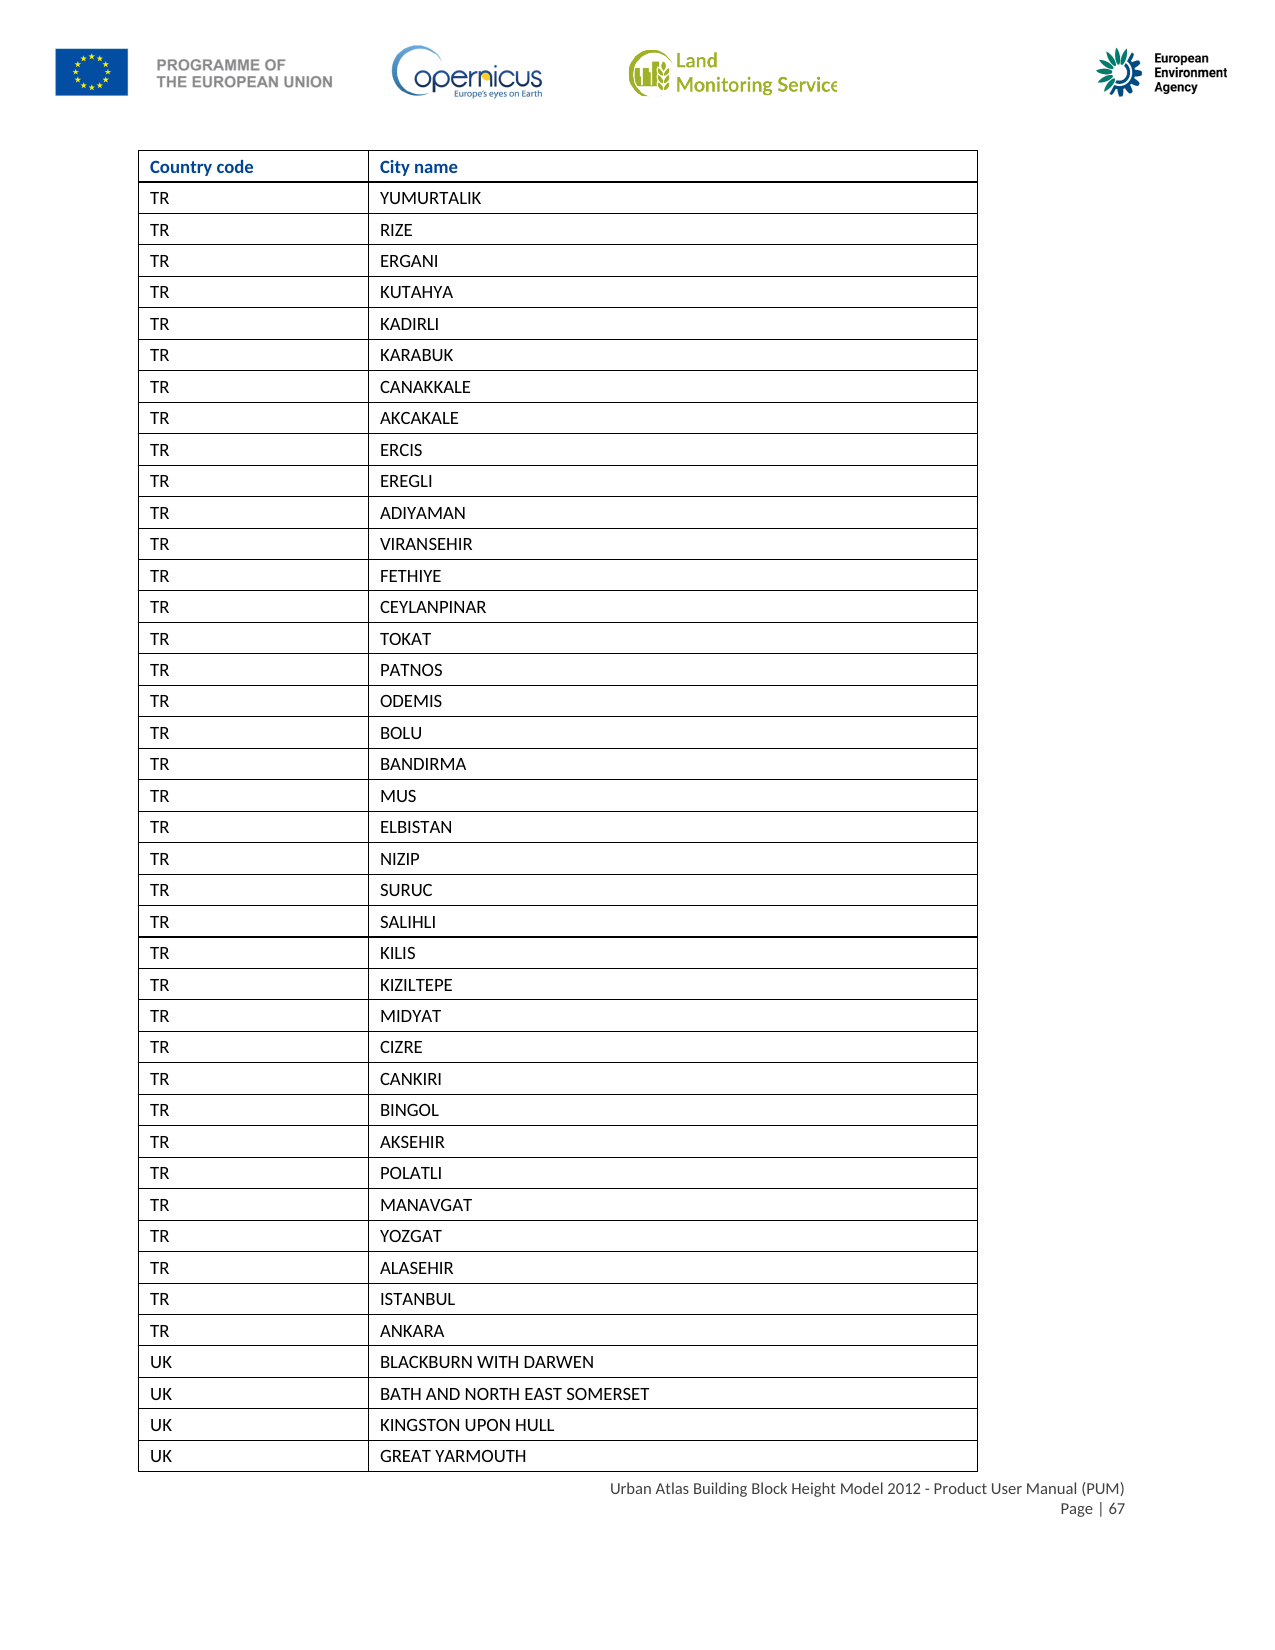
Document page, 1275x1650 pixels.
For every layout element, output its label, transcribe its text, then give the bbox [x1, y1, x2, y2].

table_cell ADIYAMAN [369, 497, 977, 527]
table_cell TR [139, 686, 368, 716]
table_cell MANAVGAT [369, 1189, 977, 1219]
table_cell ERCIS [369, 434, 977, 464]
table_cell BINGOL [369, 1095, 977, 1125]
table_cell TR [139, 906, 368, 936]
table_cell ODEMIS [369, 686, 977, 716]
table_cell ISTANBUL [369, 1284, 977, 1314]
table_cell MIDYAT [369, 1000, 977, 1031]
table_cell KARABUK [369, 340, 977, 370]
table_cell RIZE [369, 214, 977, 244]
table_cell TR [139, 340, 368, 370]
table_cell CANKIRI [369, 1063, 977, 1094]
table_cell TR [139, 183, 368, 213]
table_cell TR [139, 434, 368, 464]
table_cell ANKARA [369, 1315, 977, 1345]
table_cell CIZRE [369, 1032, 977, 1062]
table_cell TR [139, 1221, 368, 1251]
table_cell TR [139, 969, 368, 999]
table_cell TR [139, 1032, 368, 1062]
table_cell UK [139, 1441, 368, 1471]
table_header City name [369, 151, 977, 181]
table_cell NIZIP [369, 843, 977, 873]
table_cell TR [139, 1095, 368, 1125]
table_cell TOKAT [369, 623, 977, 653]
table_cell GREAT YARMOUTH [369, 1441, 977, 1471]
table_header Country code [139, 151, 368, 181]
table_cell TR [139, 497, 368, 527]
picture [29, 21, 351, 124]
table_cell EREGLI [369, 466, 977, 496]
table_cell TR [139, 529, 368, 559]
table_cell TR [139, 1252, 368, 1282]
table_cell BATH AND NORTH EAST SOMERSET [369, 1378, 977, 1408]
table_cell YOZGAT [369, 1221, 977, 1251]
table_cell TR [139, 938, 368, 968]
table_cell UK [139, 1346, 368, 1377]
table_cell TR [139, 623, 368, 653]
picture [628, 50, 837, 97]
table_cell BLACKBURN WITH DARWEN [369, 1346, 977, 1377]
table_cell TR [139, 749, 368, 779]
table_cell KILIS [369, 938, 977, 968]
table_cell CANAKKALE [369, 371, 977, 402]
table_cell TR [139, 466, 368, 496]
table_cell TR [139, 1126, 368, 1157]
table_cell FETHIYE [369, 560, 977, 590]
table_cell ELBISTAN [369, 812, 977, 842]
table_cell POLATLI [369, 1158, 977, 1188]
table_cell TR [139, 1000, 368, 1031]
table_cell KUTAHYA [369, 277, 977, 307]
table_cell AKSEHIR [369, 1126, 977, 1157]
table_cell TR [139, 843, 368, 873]
table_cell SURUC [369, 875, 977, 905]
table_cell TR [139, 403, 368, 433]
picture [371, 15, 560, 130]
table_cell TR [139, 308, 368, 339]
table_cell TR [139, 717, 368, 748]
table_cell TR [139, 1189, 368, 1219]
table_cell TR [139, 654, 368, 685]
table_cell TR [139, 214, 368, 244]
table_cell TR [139, 1284, 368, 1314]
table_cell AKCAKALE [369, 403, 977, 433]
table_cell VIRANSEHIR [369, 529, 977, 559]
table_cell TR [139, 560, 368, 590]
picture [1094, 46, 1228, 97]
table_cell PATNOS [369, 654, 977, 685]
table_cell KADIRLI [369, 308, 977, 339]
table_cell TR [139, 591, 368, 622]
table_cell YUMURTALIK [369, 183, 977, 213]
table_cell ERGANI [369, 245, 977, 276]
table_cell TR [139, 1063, 368, 1094]
table_cell TR [139, 1315, 368, 1345]
table_cell TR [139, 875, 368, 905]
table_cell SALIHLI [369, 906, 977, 936]
table_cell TR [139, 780, 368, 811]
table_cell BOLU [369, 717, 977, 748]
table_cell UK [139, 1378, 368, 1408]
table_cell TR [139, 812, 368, 842]
table_cell MUS [369, 780, 977, 811]
table_cell KINGSTON UPON HULL [369, 1409, 977, 1440]
table_cell TR [139, 277, 368, 307]
table_cell TR [139, 371, 368, 402]
table_cell KIZILTEPE [369, 969, 977, 999]
table_cell CEYLANPINAR [369, 591, 977, 622]
table_cell TR [139, 1158, 368, 1188]
table_cell BANDIRMA [369, 749, 977, 779]
table_cell UK [139, 1409, 368, 1440]
table_cell ALASEHIR [369, 1252, 977, 1282]
table_cell TR [139, 245, 368, 276]
